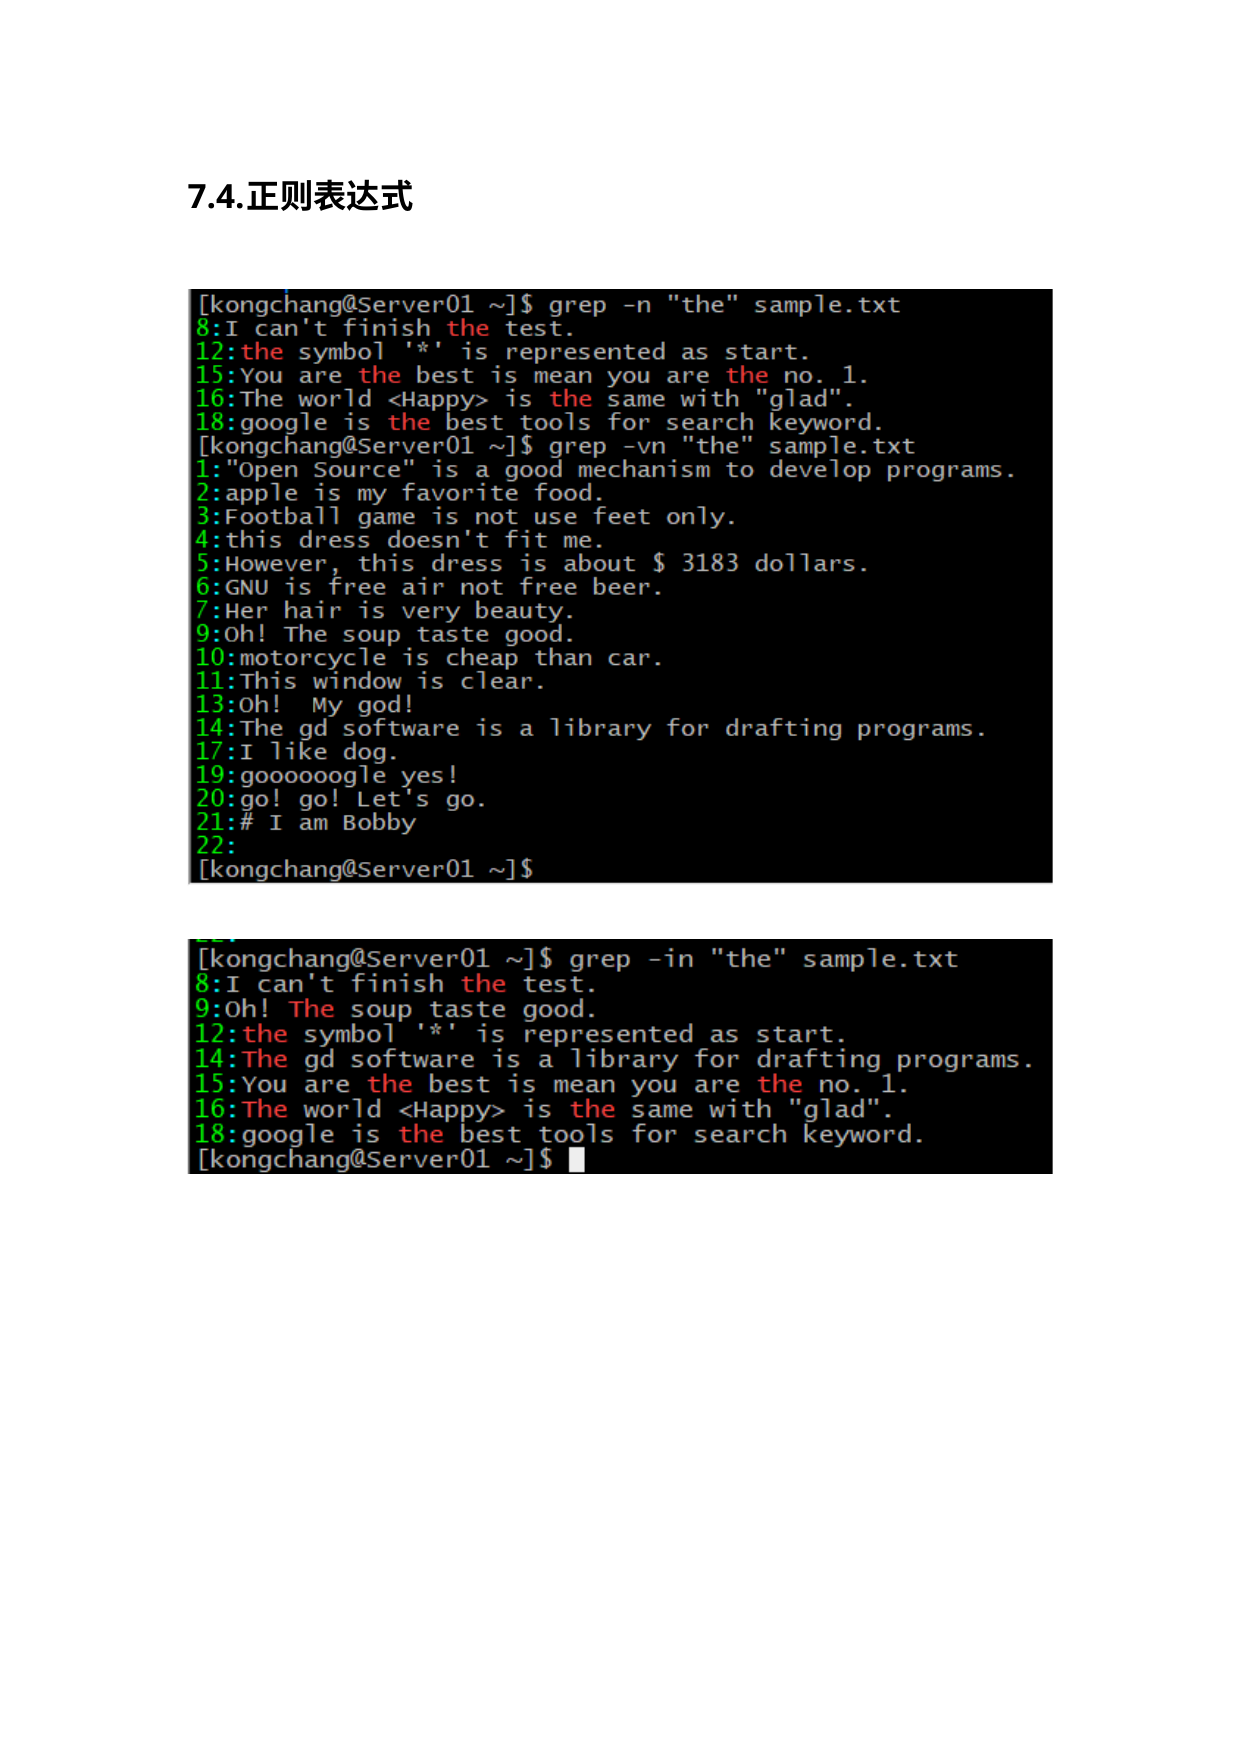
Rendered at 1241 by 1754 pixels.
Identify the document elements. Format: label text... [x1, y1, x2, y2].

picture [187, 939, 1053, 1174]
subtitle 正则表达式 [187, 162, 1053, 227]
picture [187, 289, 1053, 886]
